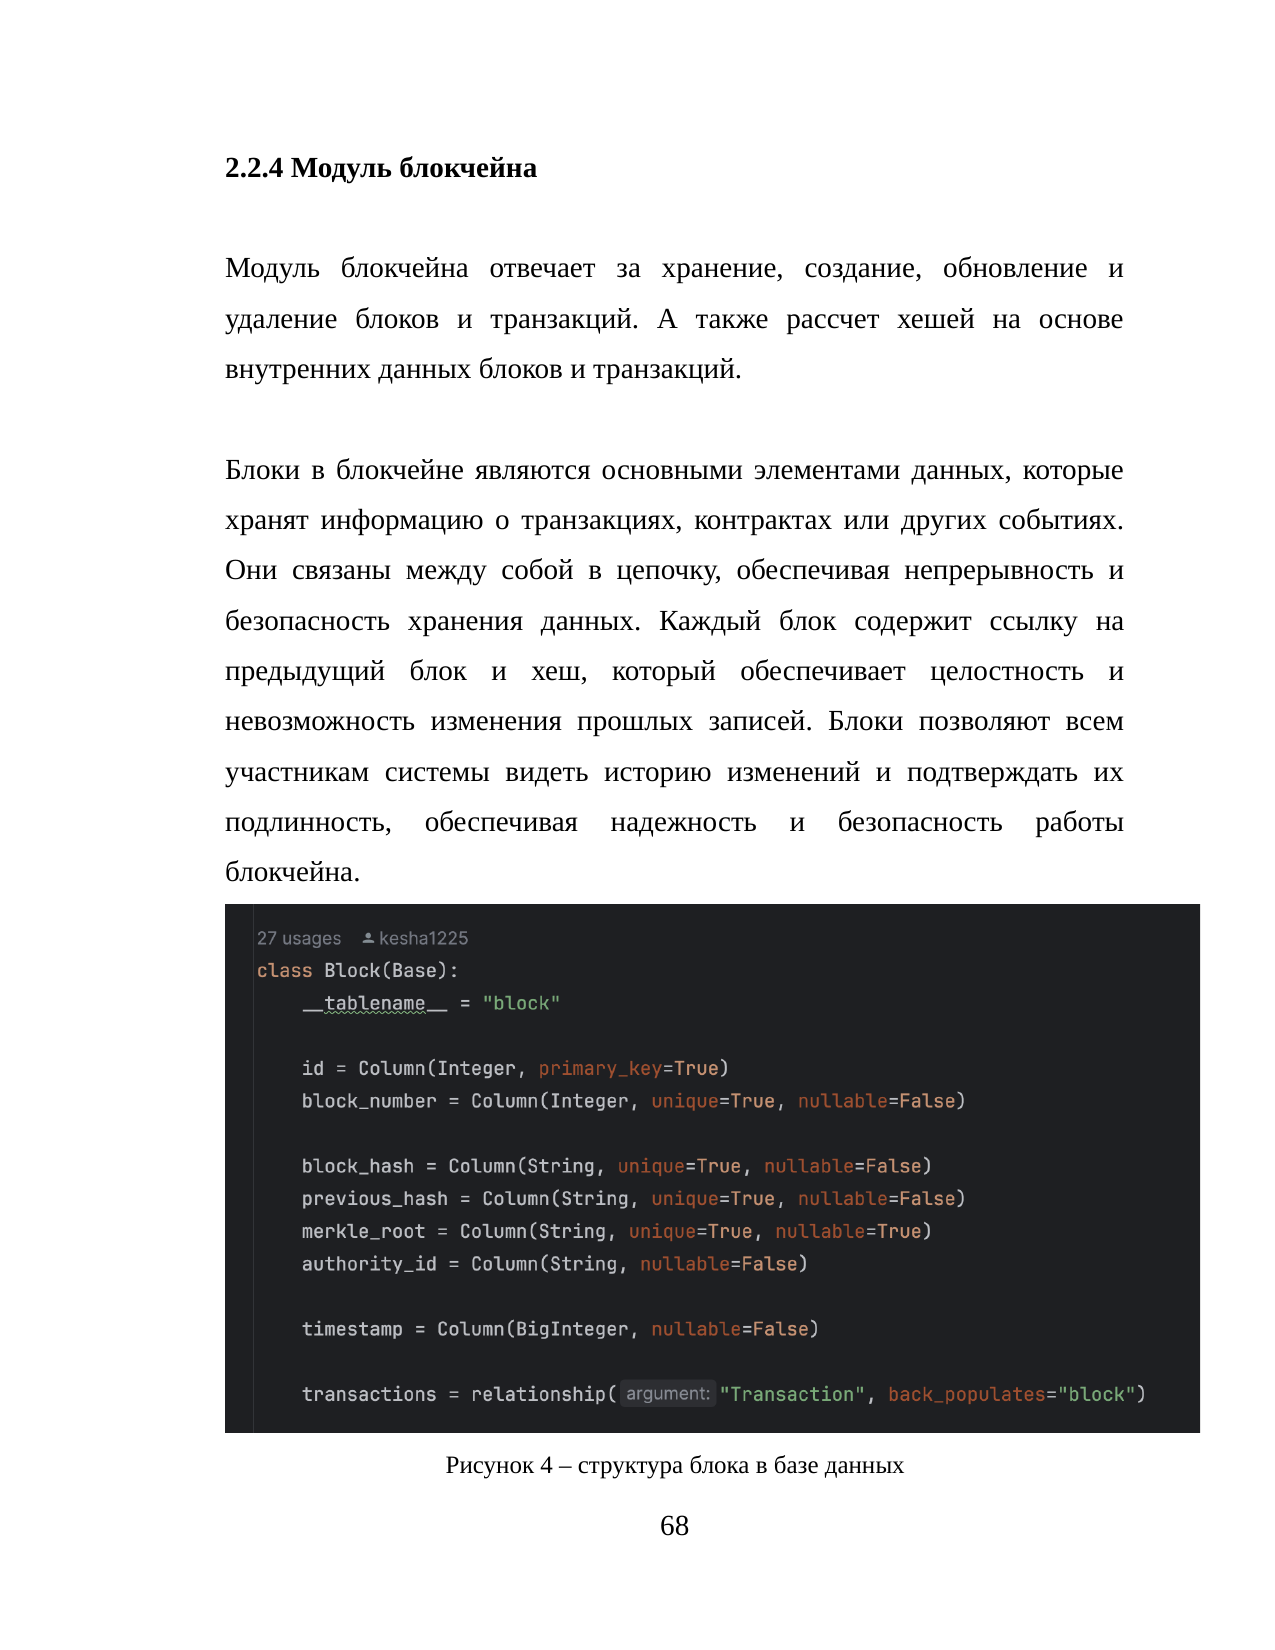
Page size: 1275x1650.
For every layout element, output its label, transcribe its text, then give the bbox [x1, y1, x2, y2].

list Блоки в блокчейне являются основными элементами данных, которые хранят информацию о транзакциях, контрактах или других событиях. Они связаны между собой в цепочку, обеспечивая непрерывность и безопасность хранения данных. Каждый блок содержит ссылку на предыдущий блок и хеш, который обеспечивает целостность и невозможность изменения прошлых записей. Блоки позволяют всем участникам системы видеть историю изменений и подтверждать их подлинность, обеспечивая надежность и безопасность работы блокчейна. [225, 452, 1125, 888]
picture [225, 904, 1200, 1433]
list Рисунок 4 – структура блока в базе данных [225, 1450, 1125, 1478]
list Модуль блокчейна отвечает за хранение, создание, обновление и удаление блоков и транзакций. А также рассчет хешей на основе внутренних данных блоков и транзакций. [225, 251, 1125, 385]
list 2.2.4 Модуль блокчейна [225, 150, 1125, 183]
